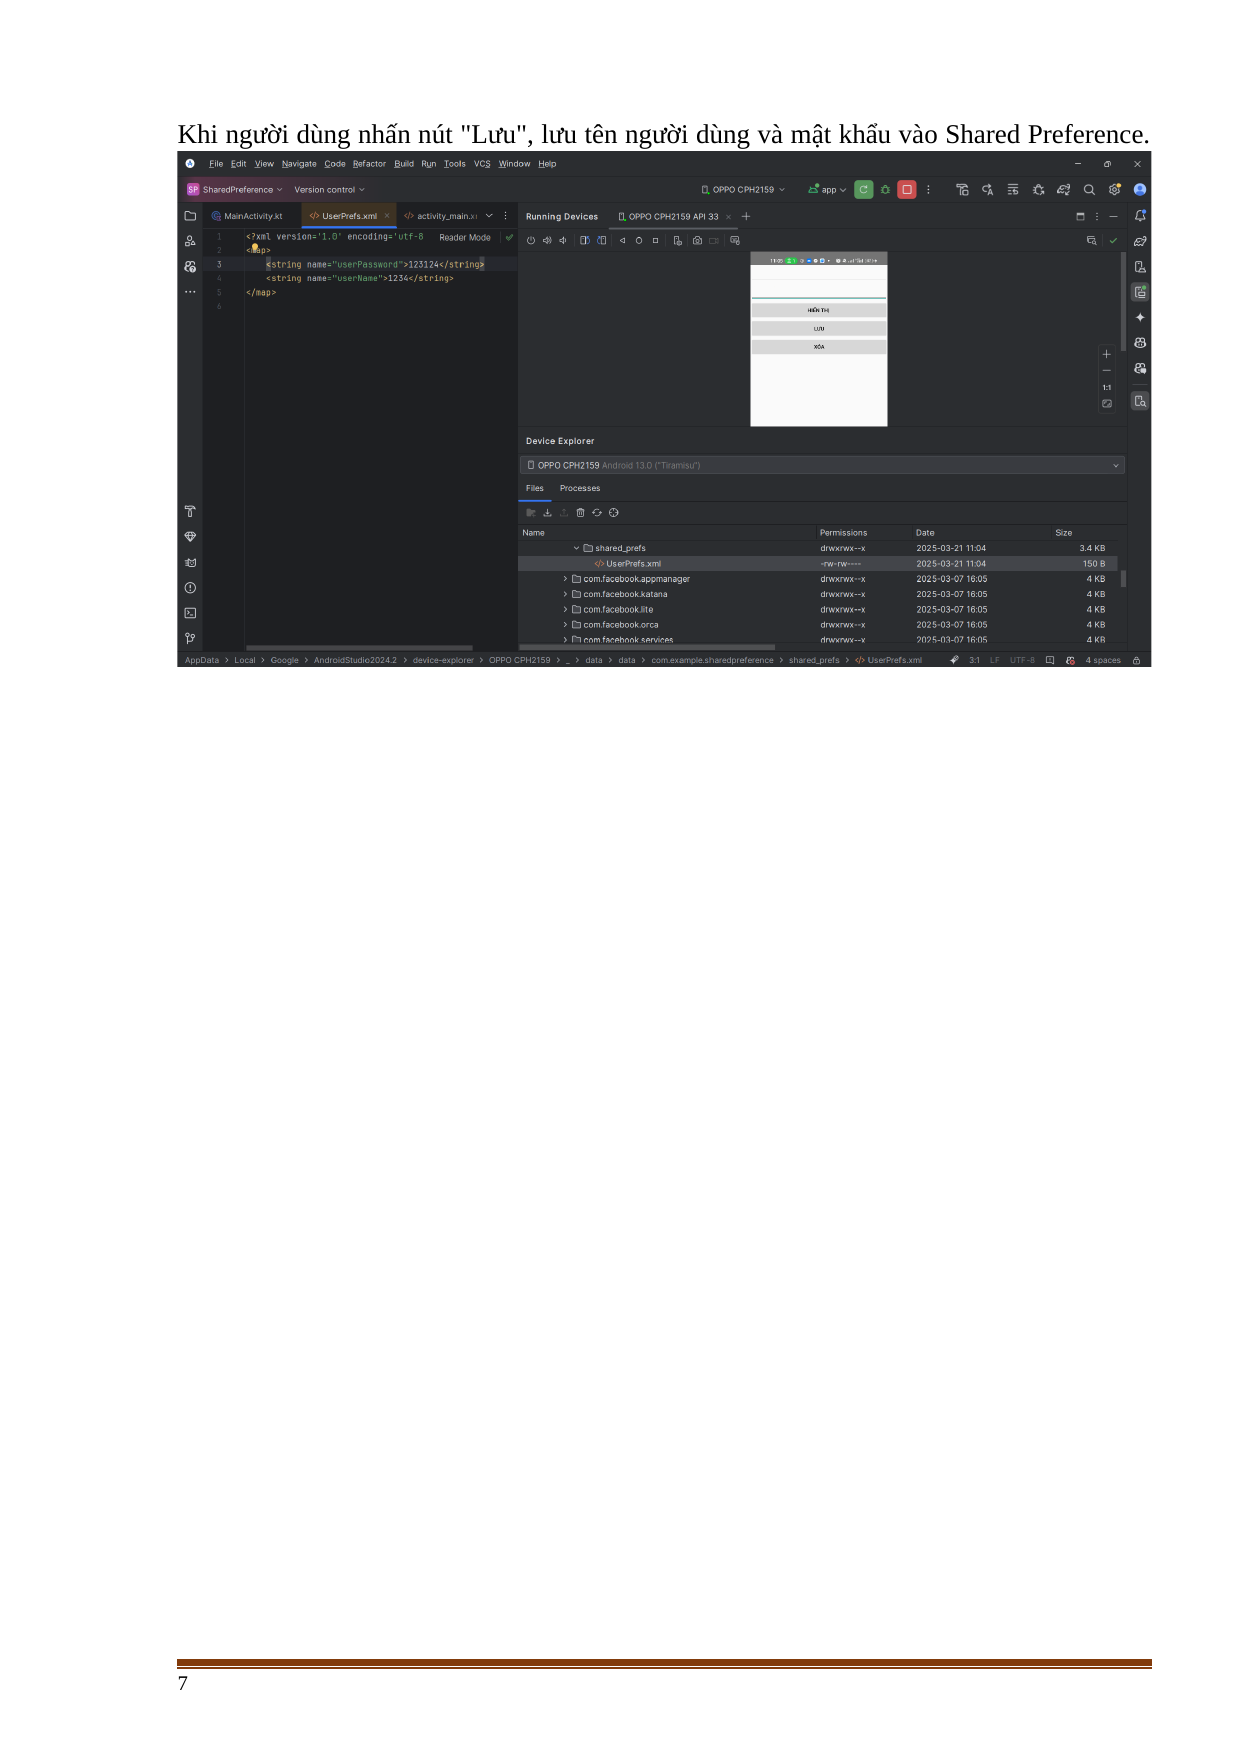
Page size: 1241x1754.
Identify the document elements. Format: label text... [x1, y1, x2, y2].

picture [177, 151, 1152, 667]
text Khi người dùng nhấn nút "Lưu", lưu tên người dùng và mật khẩu vào Shared Preference. [177, 118, 1152, 151]
